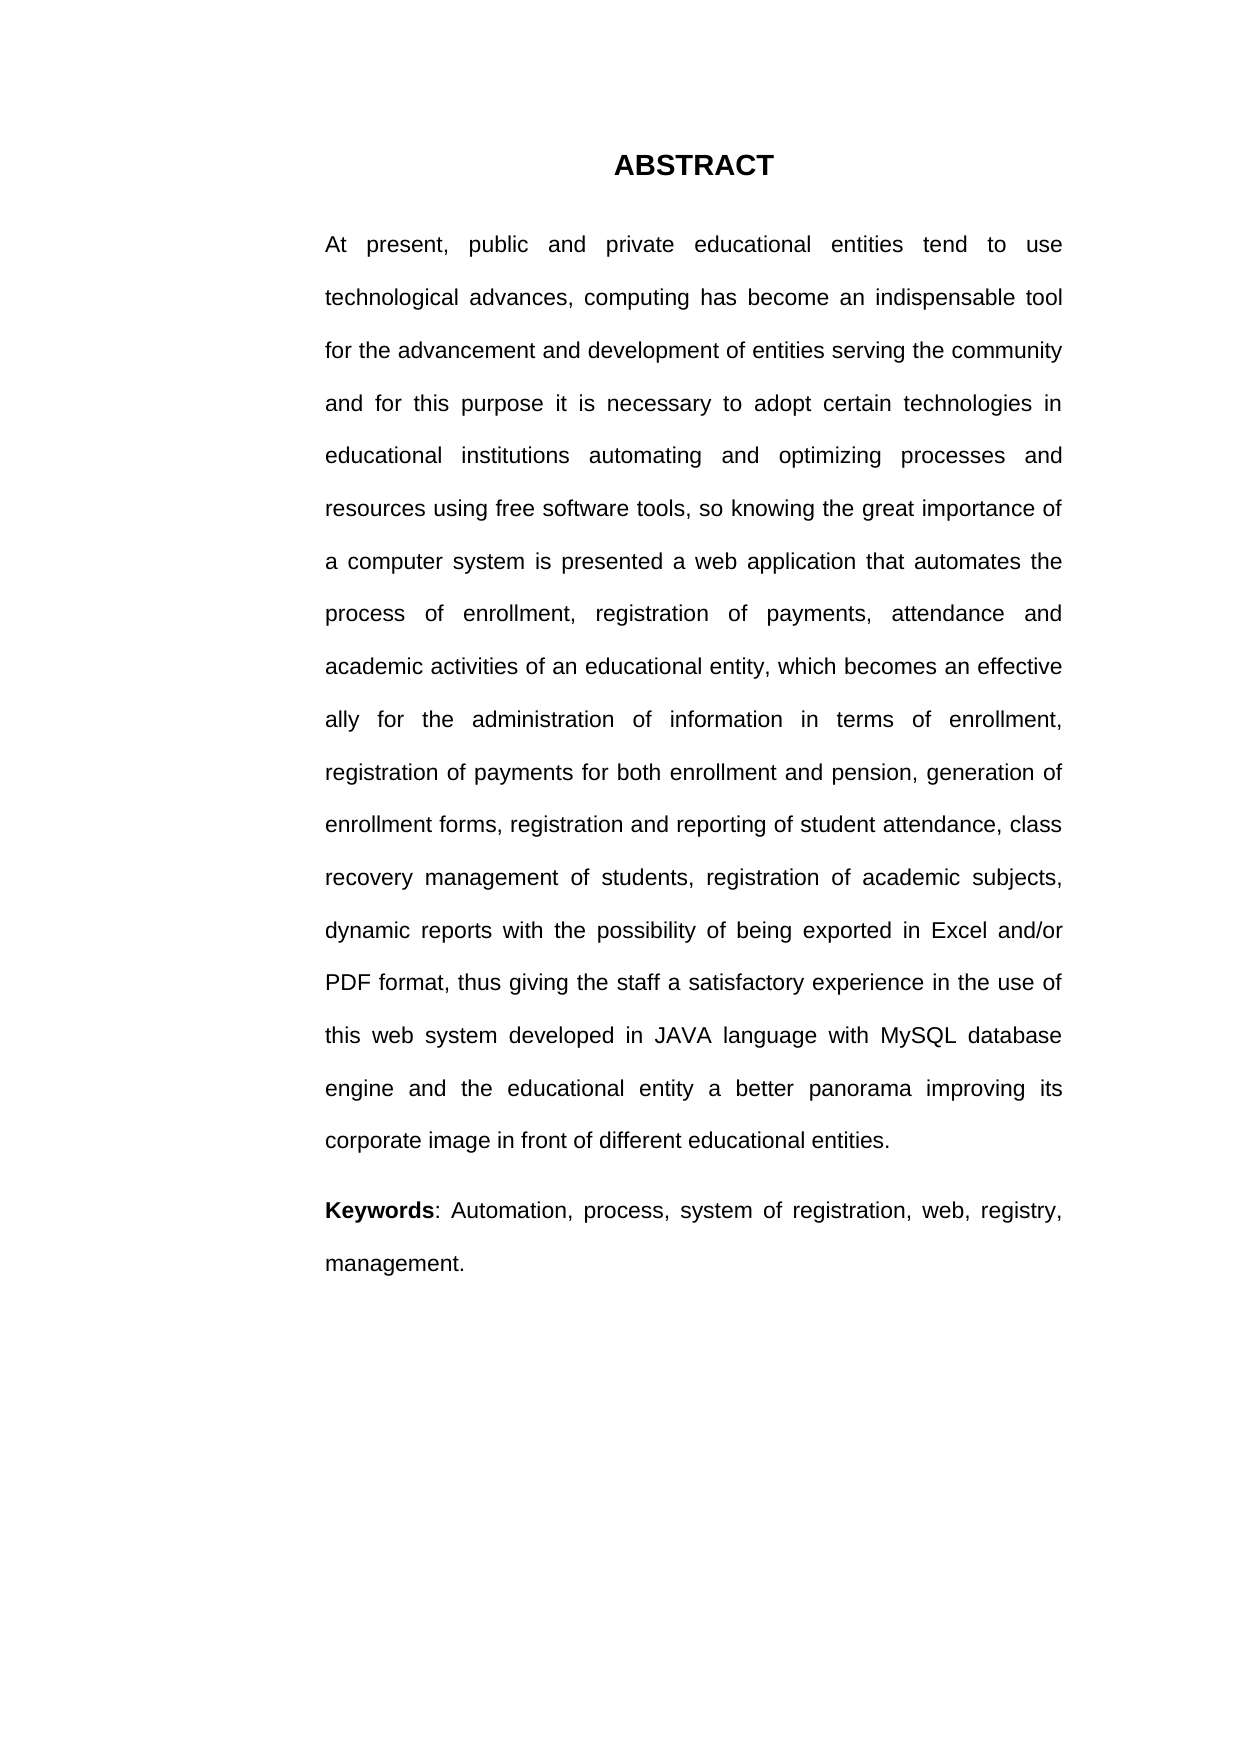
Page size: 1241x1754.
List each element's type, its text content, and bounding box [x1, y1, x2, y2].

text At present, public and private educational entities tend to use technological advances, computing has become an indispensable tool for the advancement and development of entities serving the community and for this purpose it is necessary to adopt certain technologies in educational institutions automating and optimizing processes and resources using free software tools, so knowing the great importance of a computer system is presented a web application that automates the process of enrollment, registration of payments, attendance and academic activities of an educational entity, which becomes an effective ally for the administration of information in terms of enrollment, registration of payments for both enrollment and pension, generation of enrollment forms, registration and reporting of student attendance, class recovery management of students, registration of academic subjects, dynamic reports with the possibility of being exported in Excel and/or PDF format, thus giving the staff a satisfactory experience in the use of this web system developed in JAVA language with MySQL database engine and the educational entity a better panorama improving its corporate image in front of different educational entities. [325, 231, 1063, 1154]
text ABSTRACT [325, 148, 1063, 181]
text Keywords: Automation, process, system of registration, web, registry, management. [325, 1197, 1063, 1276]
